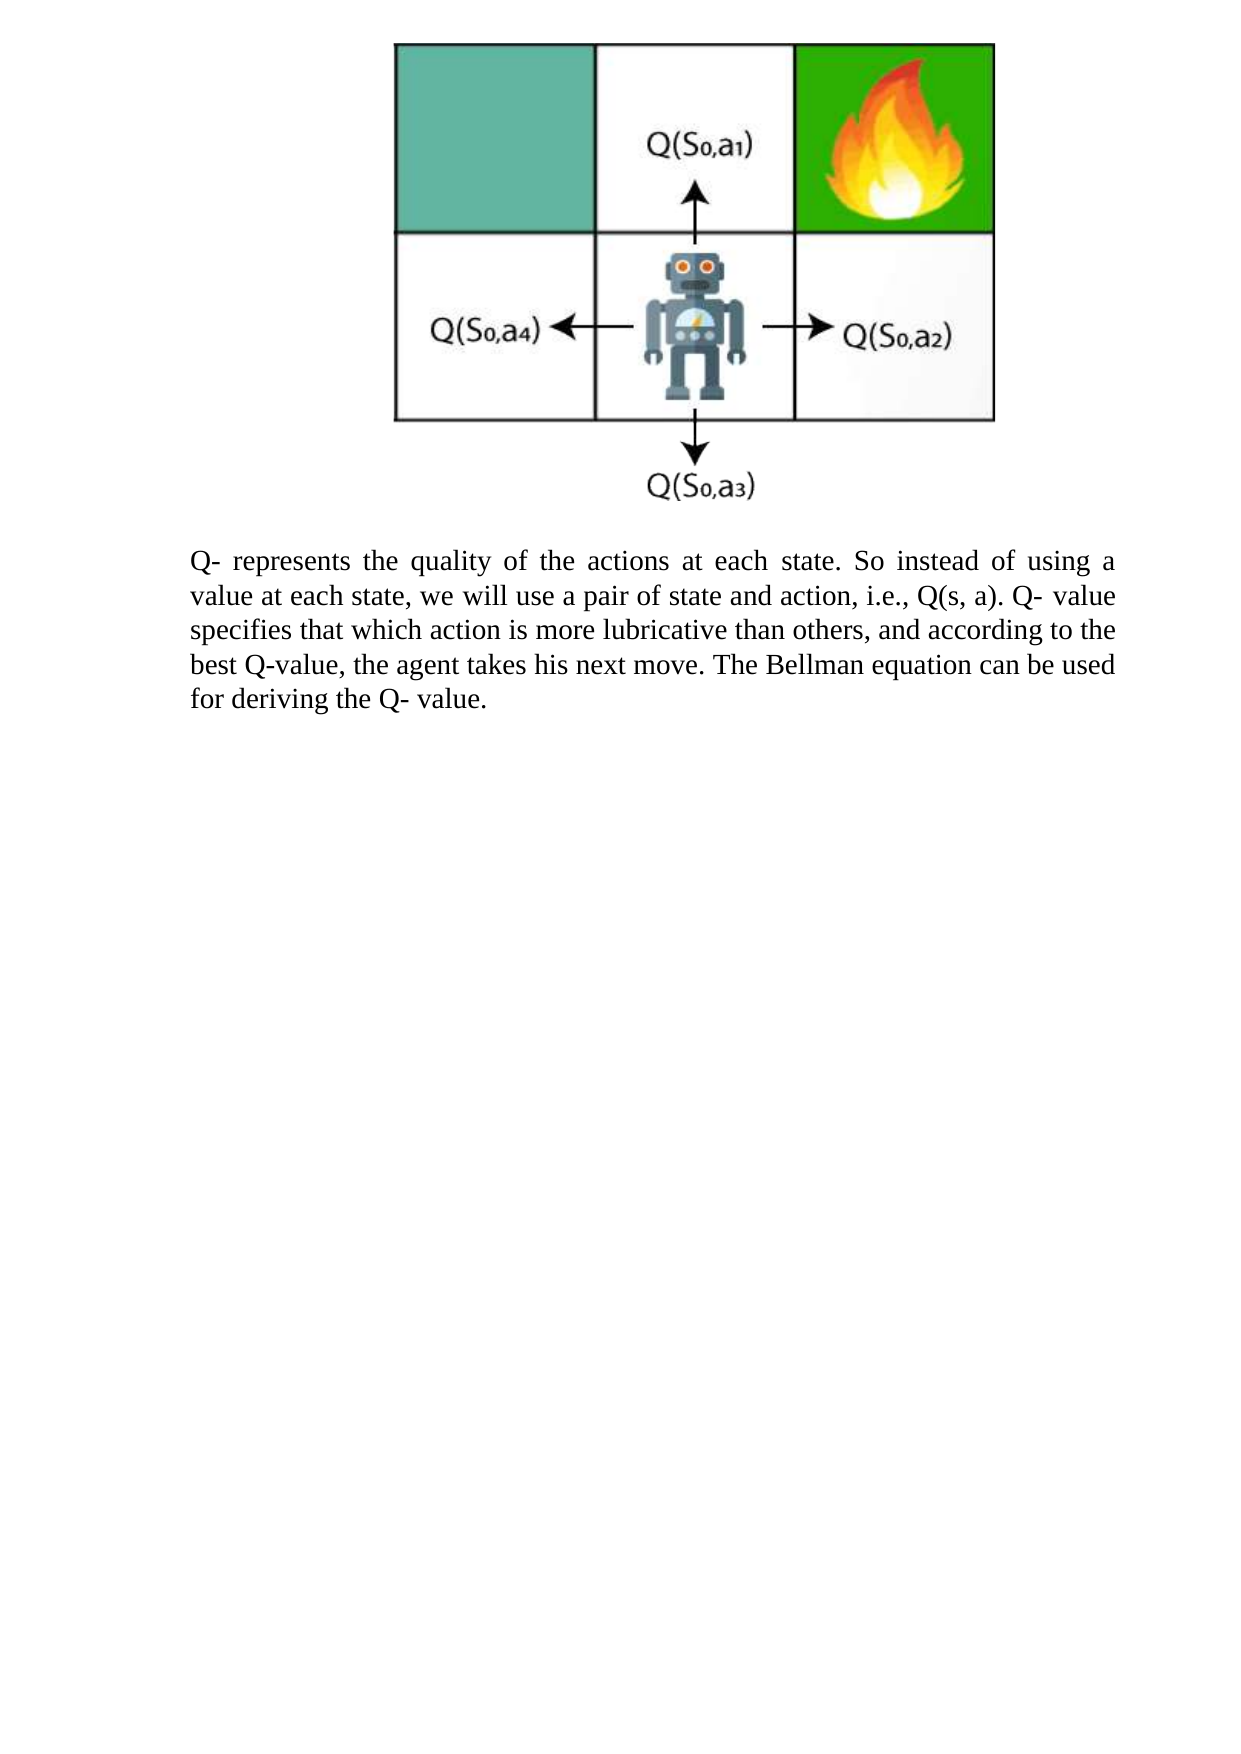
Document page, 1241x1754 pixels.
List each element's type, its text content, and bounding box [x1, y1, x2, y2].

picture [393, 43, 996, 501]
text Q- represents the quality of the actions at each state. So instead of using a value at each state, we will use a pair of state and action, i.e., Q(s, a). Q- value specifies that which action is more lubricative than others, and according to the best Q-value, the agent takes his next move. The Bellman equation can be used for deriving the Q- value. [190, 543, 1116, 715]
